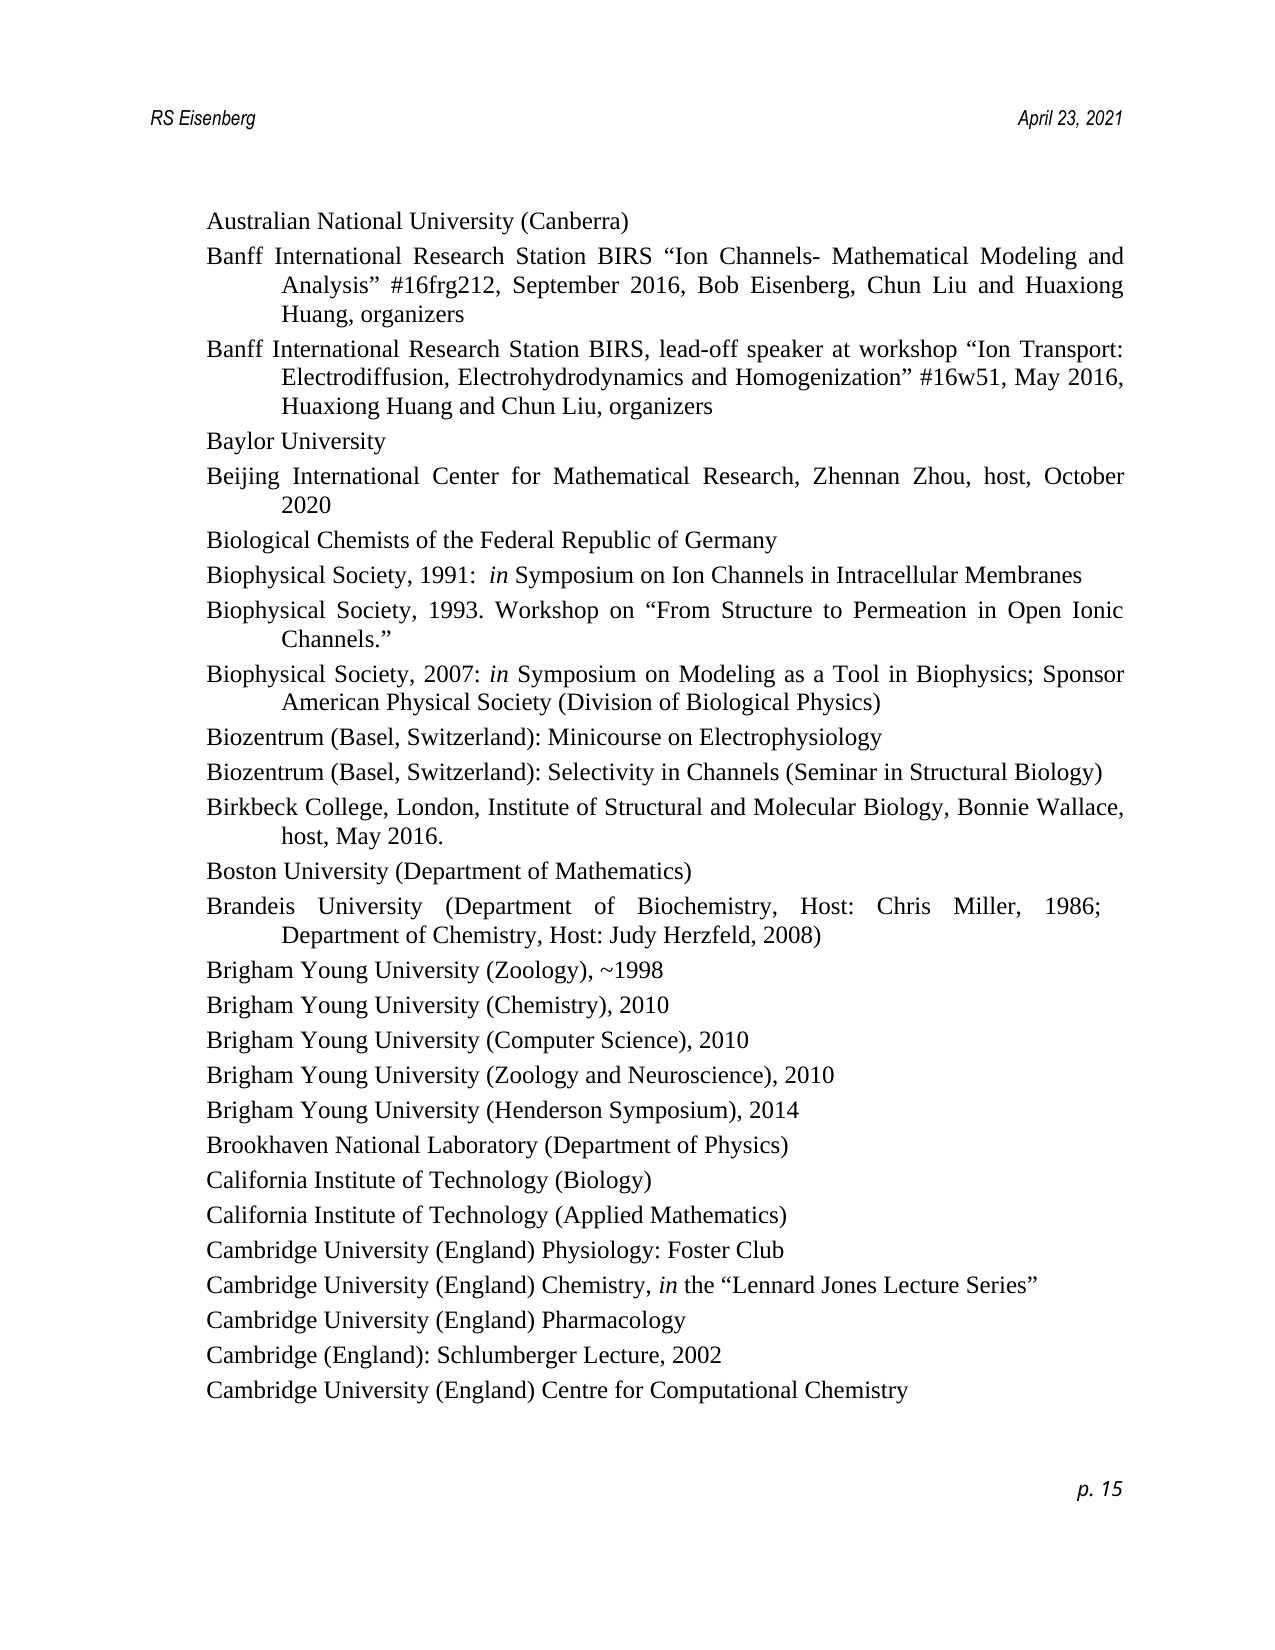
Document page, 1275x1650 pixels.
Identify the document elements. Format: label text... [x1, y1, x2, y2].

text Biophysical Society, 1993. Workshop on “From Structure to Permeation in Open Ionic Channels.” [206, 595, 1125, 652]
text Brookhaven National Laboratory (Department of Physics) [206, 1130, 1125, 1159]
text Brigham Young University (Zoology and Neuroscience), 2010 [206, 1060, 1125, 1089]
text Cambridge University (England) Centre for Computational Chemistry [206, 1375, 1125, 1404]
text Australian National University (Canberra) [206, 206, 1125, 235]
text Beijing International Center for Mathematical Research, Zhennan Zhou, host, October 2020 [206, 461, 1125, 519]
text Brigham Young University (Henderson Symposium), 2014 [206, 1095, 1125, 1124]
text Banff International Research Station BIRS “Ion Channels- Mathematical Modeling and Analysis” #16frg212, September 2016, Bob Eisenberg, Chun Liu and Huaxiong Huang, organizers [206, 241, 1125, 327]
text Brandeis University (Department of Biochemistry, Host: Chris Miller, 1986; Department of Chemistry, Host: Judy Herzfeld, 2008) [206, 891, 1125, 949]
text Biophysical Society, 1991: in Symposium on Ion Channels in Intracellular Membranes [206, 560, 1125, 589]
text Biozentrum (Basel, Switzerland): Selectivity in Channels (Seminar in Structural Biology) [206, 757, 1125, 786]
text Biological Chemists of the Federal Republic of Germany [206, 525, 1125, 554]
text Brigham Young University (Zoology), ~1998 [206, 955, 1125, 984]
text Biozentrum (Basel, Switzerland): Minicourse on Electrophysiology [206, 722, 1125, 751]
text Cambridge (England): Schlumberger Lecture, 2002 [206, 1340, 1125, 1369]
text Cambridge University (England) Physiology: Foster Club [206, 1235, 1125, 1264]
text Cambridge University (England) Pharmacology [206, 1305, 1125, 1334]
text Banff International Research Station BIRS, lead-off speaker at workshop “Ion Transport: Electrodiffusion, Electrohydrodynamics and Homogenization” #16w51, May 2016, Huaxiong Huang and Chun Liu, organizers [206, 334, 1125, 420]
text California Institute of Technology (Biology) [206, 1165, 1125, 1194]
text Brigham Young University (Chemistry), 2010 [206, 990, 1125, 1019]
text Boston University (Department of Mathematics) [206, 856, 1125, 885]
text California Institute of Technology (Applied Mathematics) [206, 1200, 1125, 1229]
text Cambridge University (England) Chemistry, in the “Lennard Jones Lecture Series” [206, 1270, 1125, 1299]
text Birkbeck College, London, Institute of Structural and Molecular Biology, Bonnie Wallace, host, May 2016. [206, 792, 1125, 850]
text Brigham Young University (Computer Science), 2010 [206, 1025, 1125, 1054]
text Biophysical Society, 2007: in Symposium on Modeling as a Tool in Biophysics; Sponsor American Physical Society (Division of Biological Physics) [206, 659, 1125, 716]
text Baylor University [206, 426, 1125, 455]
